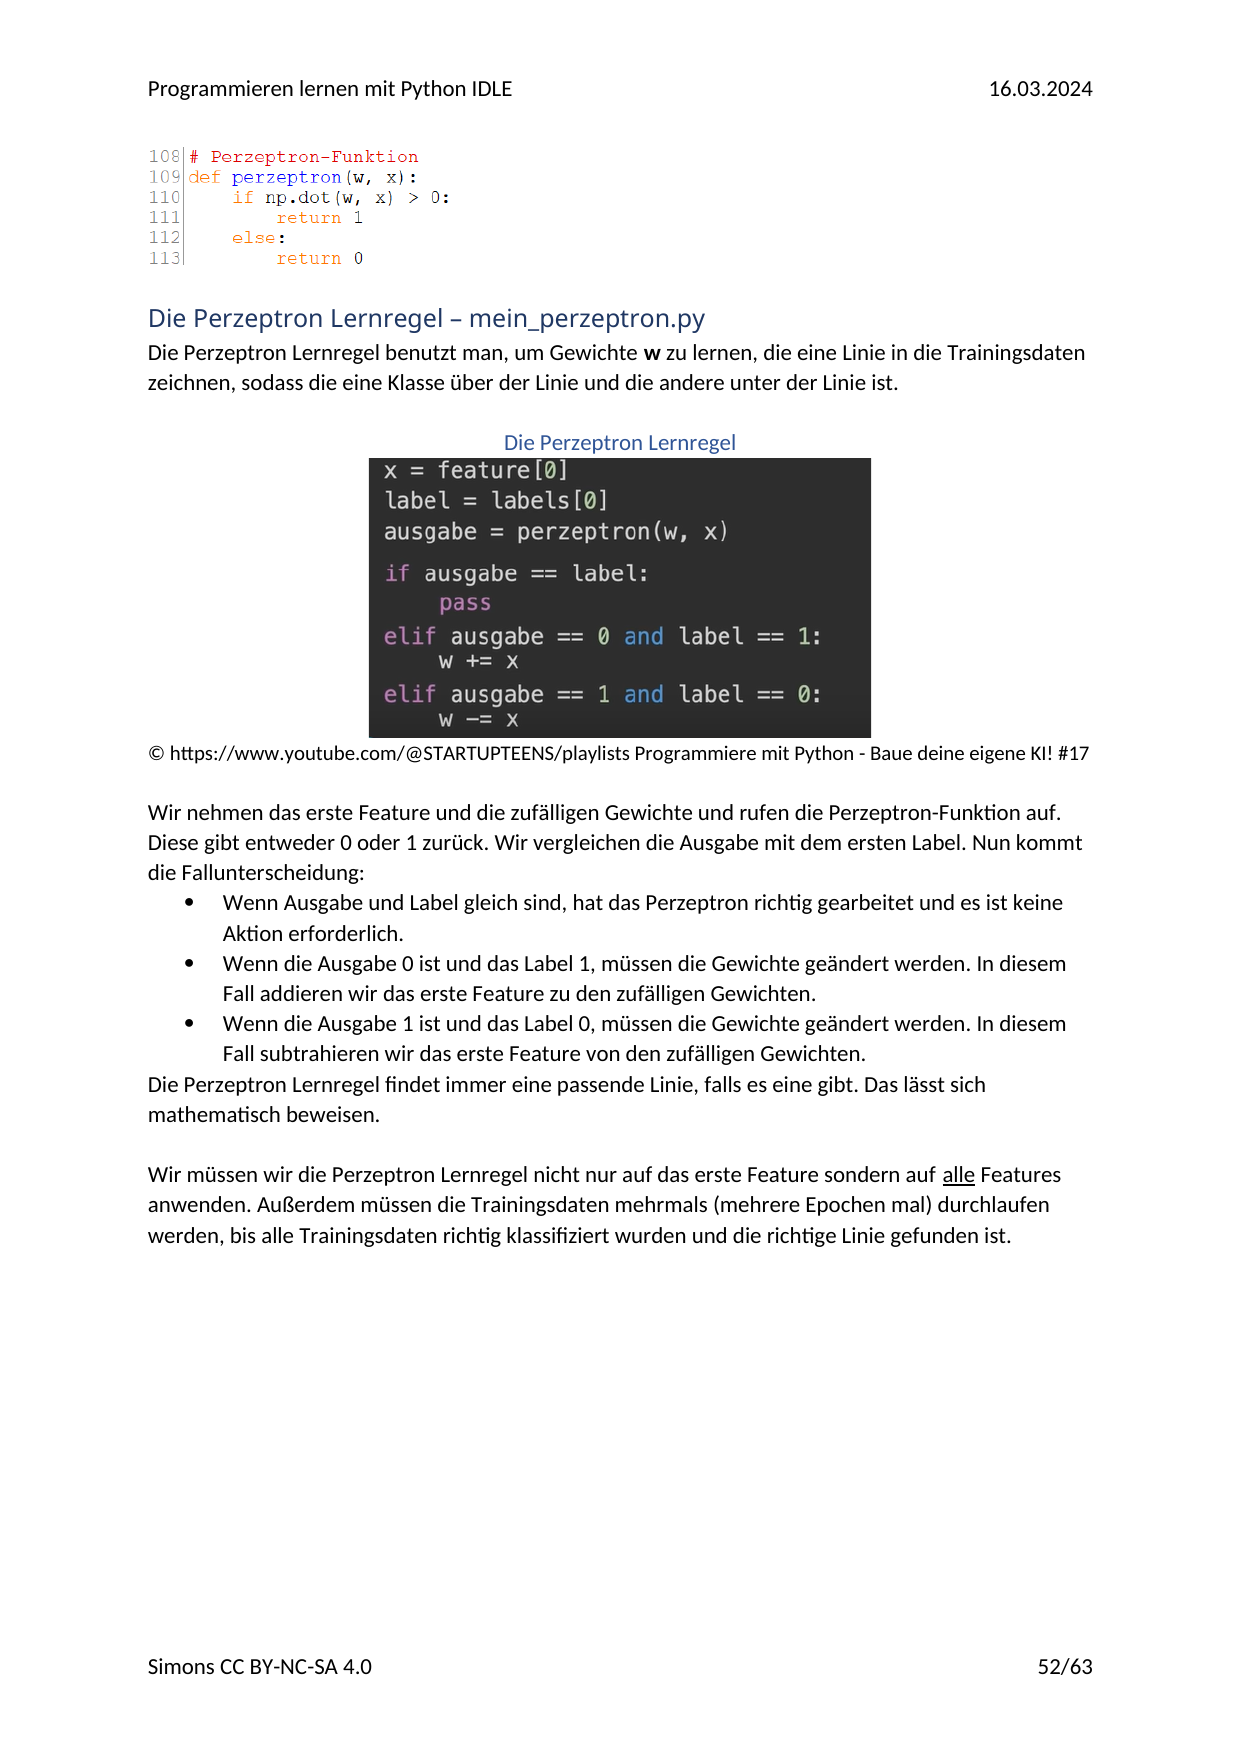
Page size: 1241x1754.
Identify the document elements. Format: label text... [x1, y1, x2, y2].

list Wenn die Ausgabe 1 ist und das Label 0, müssen die Gewichte geändert werden. In diesem Fall subtrahieren wir das erste Feature von den zufälligen Gewichten. [185, 1009, 1092, 1067]
text Wir müssen wir die Perzeptron Lernregel nicht nur auf das erste Feature sondern auf alle Features anwenden. Außerdem müssen die Trainingsdaten mehrmals (mehrere Epochen mal) durchlaufen werden, bis alle Trainingsdaten richtig klassifiziert wurden und die richtige Linie gefunden ist. [148, 1160, 1092, 1249]
text Wir nehmen das erste Feature und die zufälligen Gewichte und rufen die Perzeptron-Funktion auf. Diese gibt entweder 0 oder 1 zurück. Wir vergleichen die Ausgabe mit dem ersten Label. Nun kommt die Fallunterscheidung: [148, 798, 1092, 886]
picture [147, 147, 475, 265]
text Die Perzeptron Lernregel findet immer eine passende Linie, falls es eine gibt. Das lässt sich mathematisch beweisen. [148, 1070, 1092, 1128]
list Wenn die Ausgabe 0 ist und das Label 1, müssen die Gewichte geändert werden. In diesem Fall addieren wir das erste Feature zu den zufälligen Gewichten. [185, 949, 1092, 1007]
subtitle Die Perzeptron Lernregel – mein_perzeptron.py [148, 301, 1092, 335]
text Die Perzeptron Lernregel [148, 428, 1092, 456]
picture [368, 458, 872, 738]
list Wenn Ausgabe und Label gleich sind, hat das Perzeptron richtig gearbeitet und es ist keine Aktion erforderlich. [185, 888, 1092, 947]
text © https://www.youtube.com/@STARTUPTEENS/playlists Programmiere mit Python - Baue deine eigene KI! #17 [148, 740, 1092, 766]
text Die Perzeptron Lernregel benutzt man, um Gewichte w zu lernen, die eine Linie in die Trainingsdaten zeichnen, sodass die eine Klasse über der Linie und die andere unter der Linie ist. [148, 338, 1092, 396]
